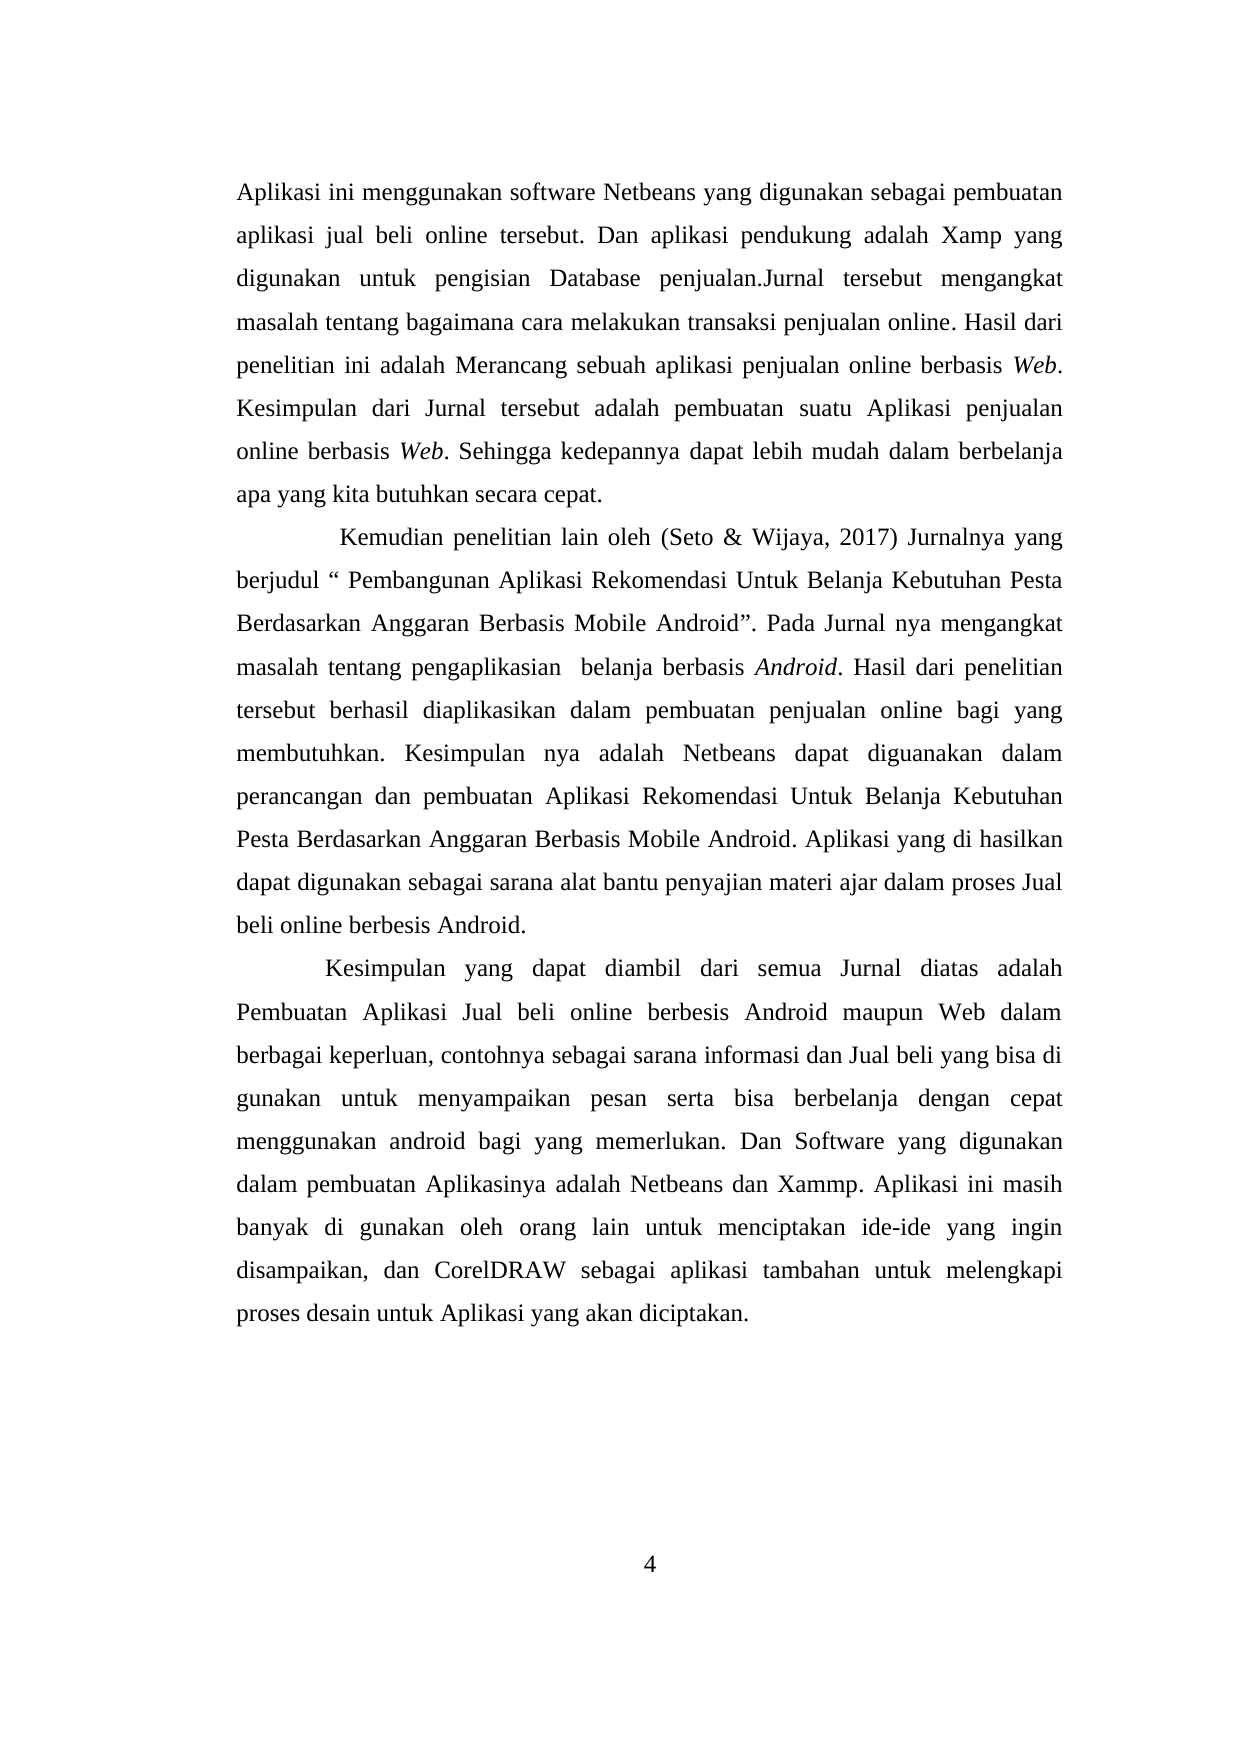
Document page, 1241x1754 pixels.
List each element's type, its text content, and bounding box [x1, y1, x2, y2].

text Kemudian penelitian lain oleh (Seto & Wijaya, 2017) Jurnalnya yang berjudul “ Pembangunan Aplikasi Rekomendasi Untuk Belanja Kebutuhan Pesta Berdasarkan Anggaran Berbasis Mobile Android”. Pada Jurnal nya mengangkat masalah tentang pengaplikasian belanja berbasis Android. Hasil dari penelitian tersebut berhasil diaplikasikan dalam pembuatan penjualan online bagi yang membutuhkan. Kesimpulan nya adalah Netbeans dapat diguanakan dalam perancangan dan pembuatan Aplikasi Rekomendasi Untuk Belanja Kebutuhan Pesta Berdasarkan Anggaran Berbasis Mobile Android. Aplikasi yang di hasilkan dapat digunakan sebagai sarana alat bantu penyajian materi ajar dalam proses Jual beli online berbesis Android. [236, 522, 1063, 939]
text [236, 177, 1063, 508]
text Kesimpulan yang dapat diambil dari semua Jurnal diatas adalah Pembuatan Aplikasi Jual beli online berbesis Android maupun Web dalam berbagai keperluan, contohnya sebagai sarana informasi dan Jual beli yang bisa di gunakan untuk menyampaikan pesan serta bisa berbelanja dengan cepat menggunakan android bagi yang memerlukan. Dan Software yang digunakan dalam pembuatan Aplikasinya adalah Netbeans dan Xammp. Aplikasi ini masih banyak di gunakan oleh orang lain untuk menciptakan ide-ide yang ingin disampaikan, dan CorelDRAW sebagai aplikasi tambahan untuk melengkapi proses desain untuk Aplikasi yang akan diciptakan. [236, 953, 1063, 1327]
